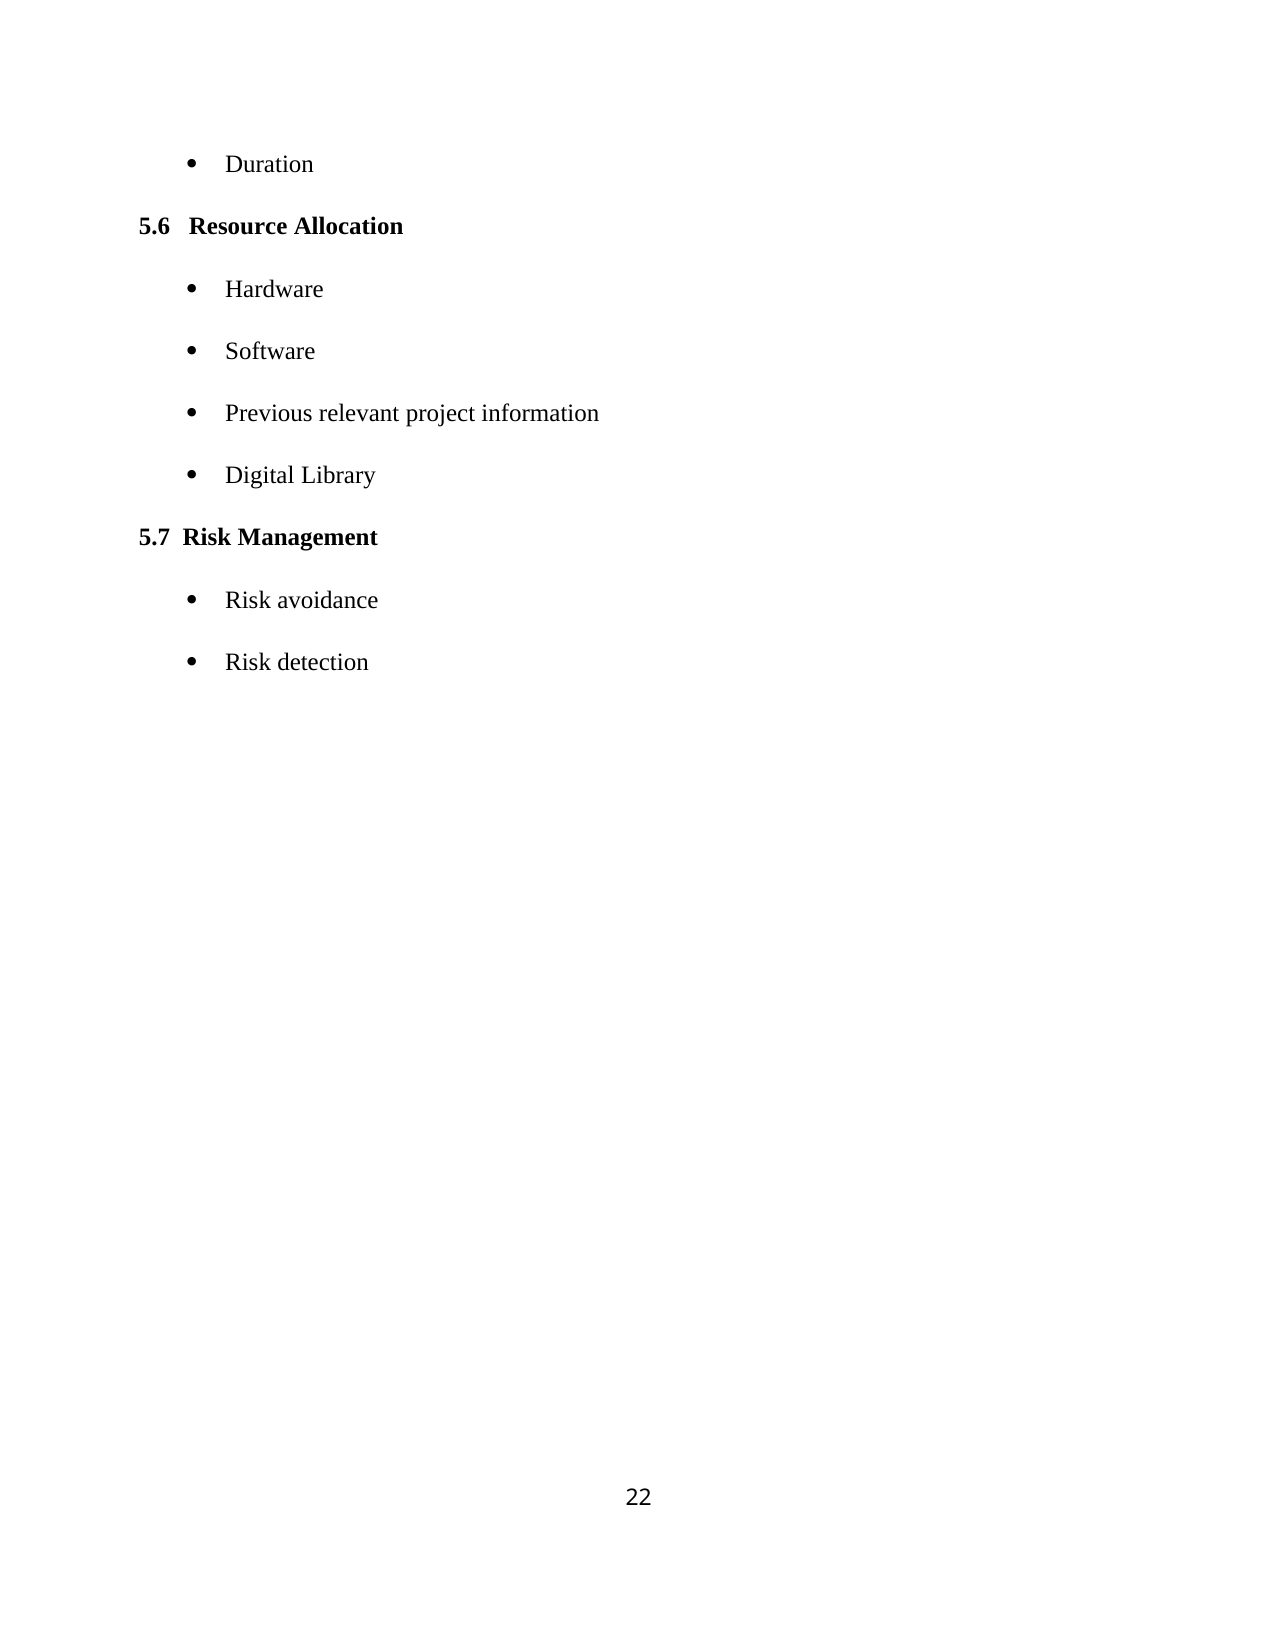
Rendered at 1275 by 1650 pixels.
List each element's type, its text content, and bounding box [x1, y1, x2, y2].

list Digital Library [187, 460, 1152, 488]
list Risk avoidance [187, 585, 1152, 614]
list Resource Allocation [139, 211, 1152, 239]
list Previous relevant project information [187, 398, 1152, 427]
list Software [187, 336, 1152, 365]
list Duration [187, 149, 1152, 177]
list Risk detection [187, 647, 1152, 676]
list Hardware [187, 274, 1152, 303]
list Risk Management [139, 522, 1152, 551]
